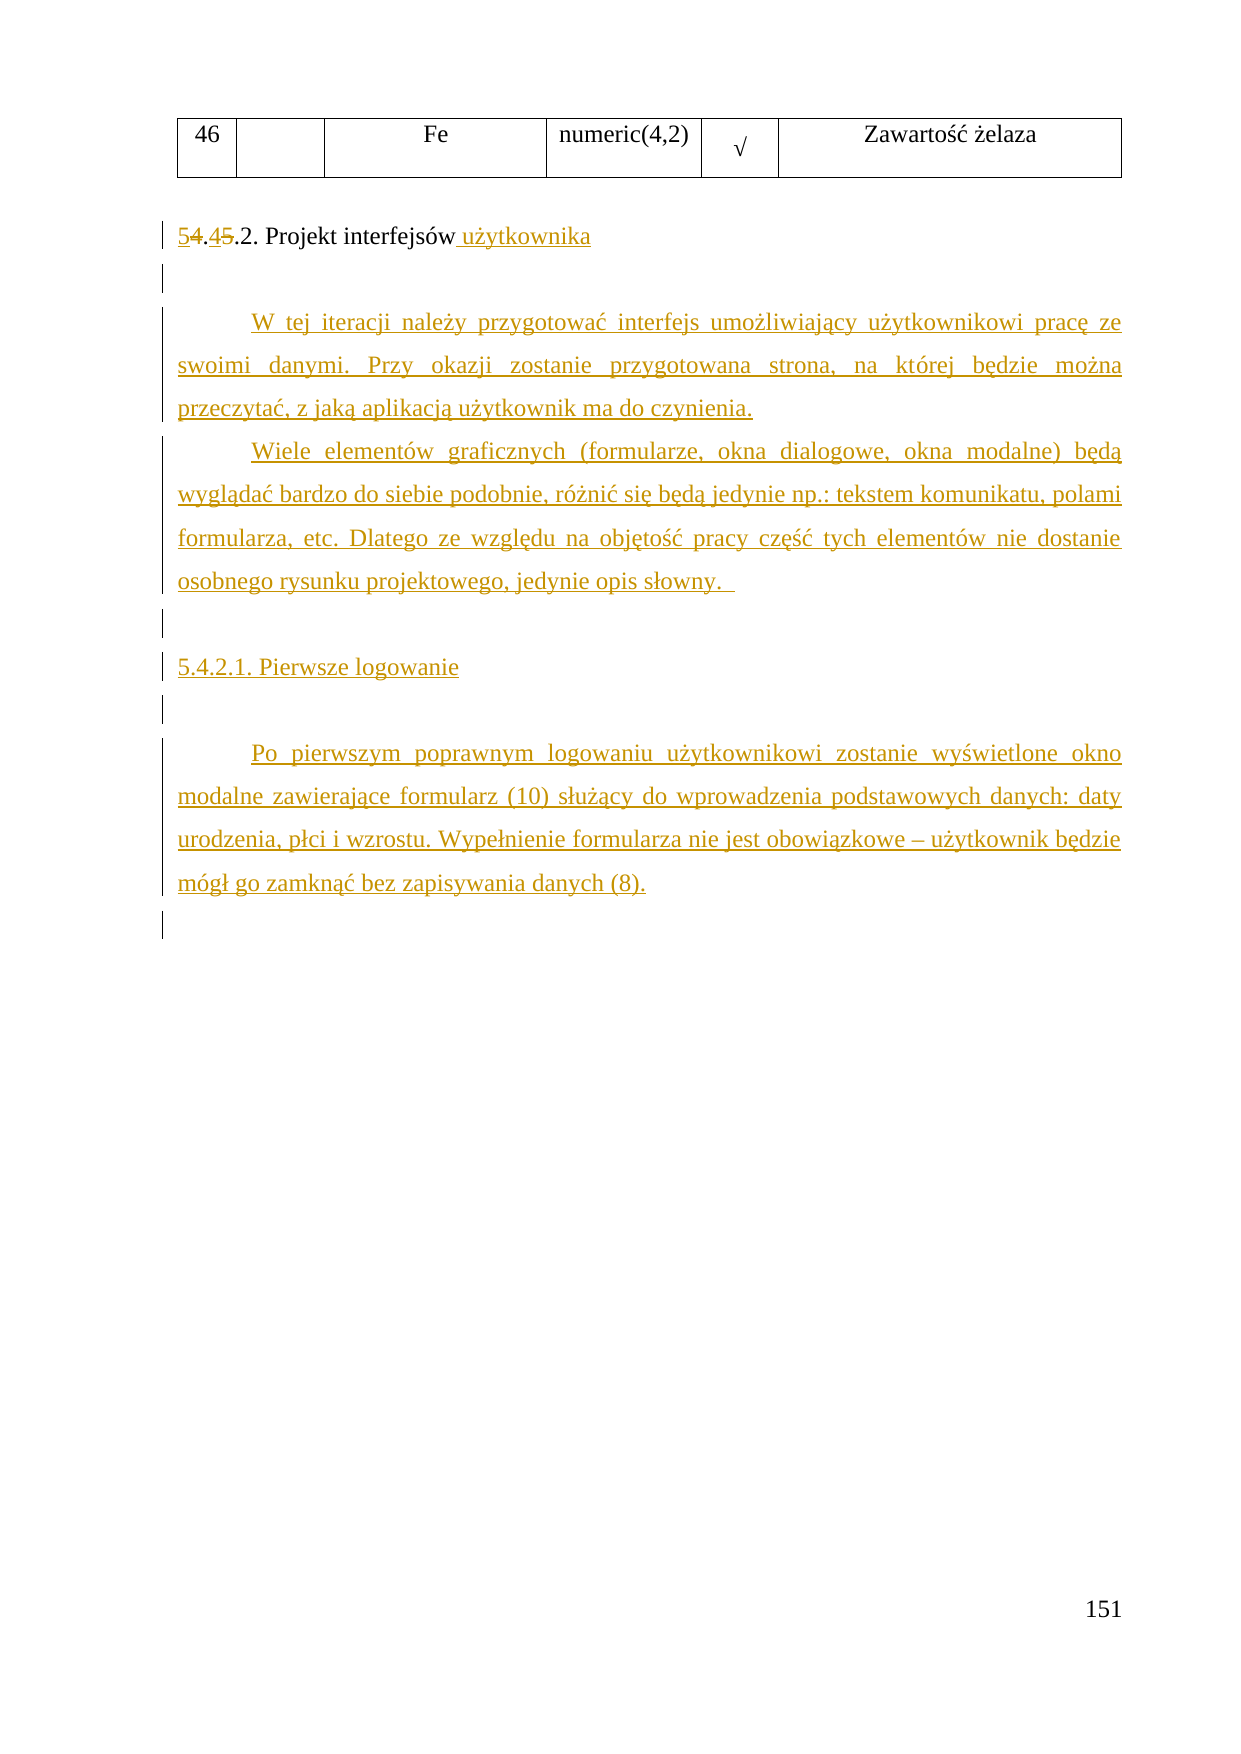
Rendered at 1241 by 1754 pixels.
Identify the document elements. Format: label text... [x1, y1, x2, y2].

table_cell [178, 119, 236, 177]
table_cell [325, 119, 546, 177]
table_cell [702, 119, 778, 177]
subtitle ..2. Projekt interfejsów [177, 221, 1122, 249]
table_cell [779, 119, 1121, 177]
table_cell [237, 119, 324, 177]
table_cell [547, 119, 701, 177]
